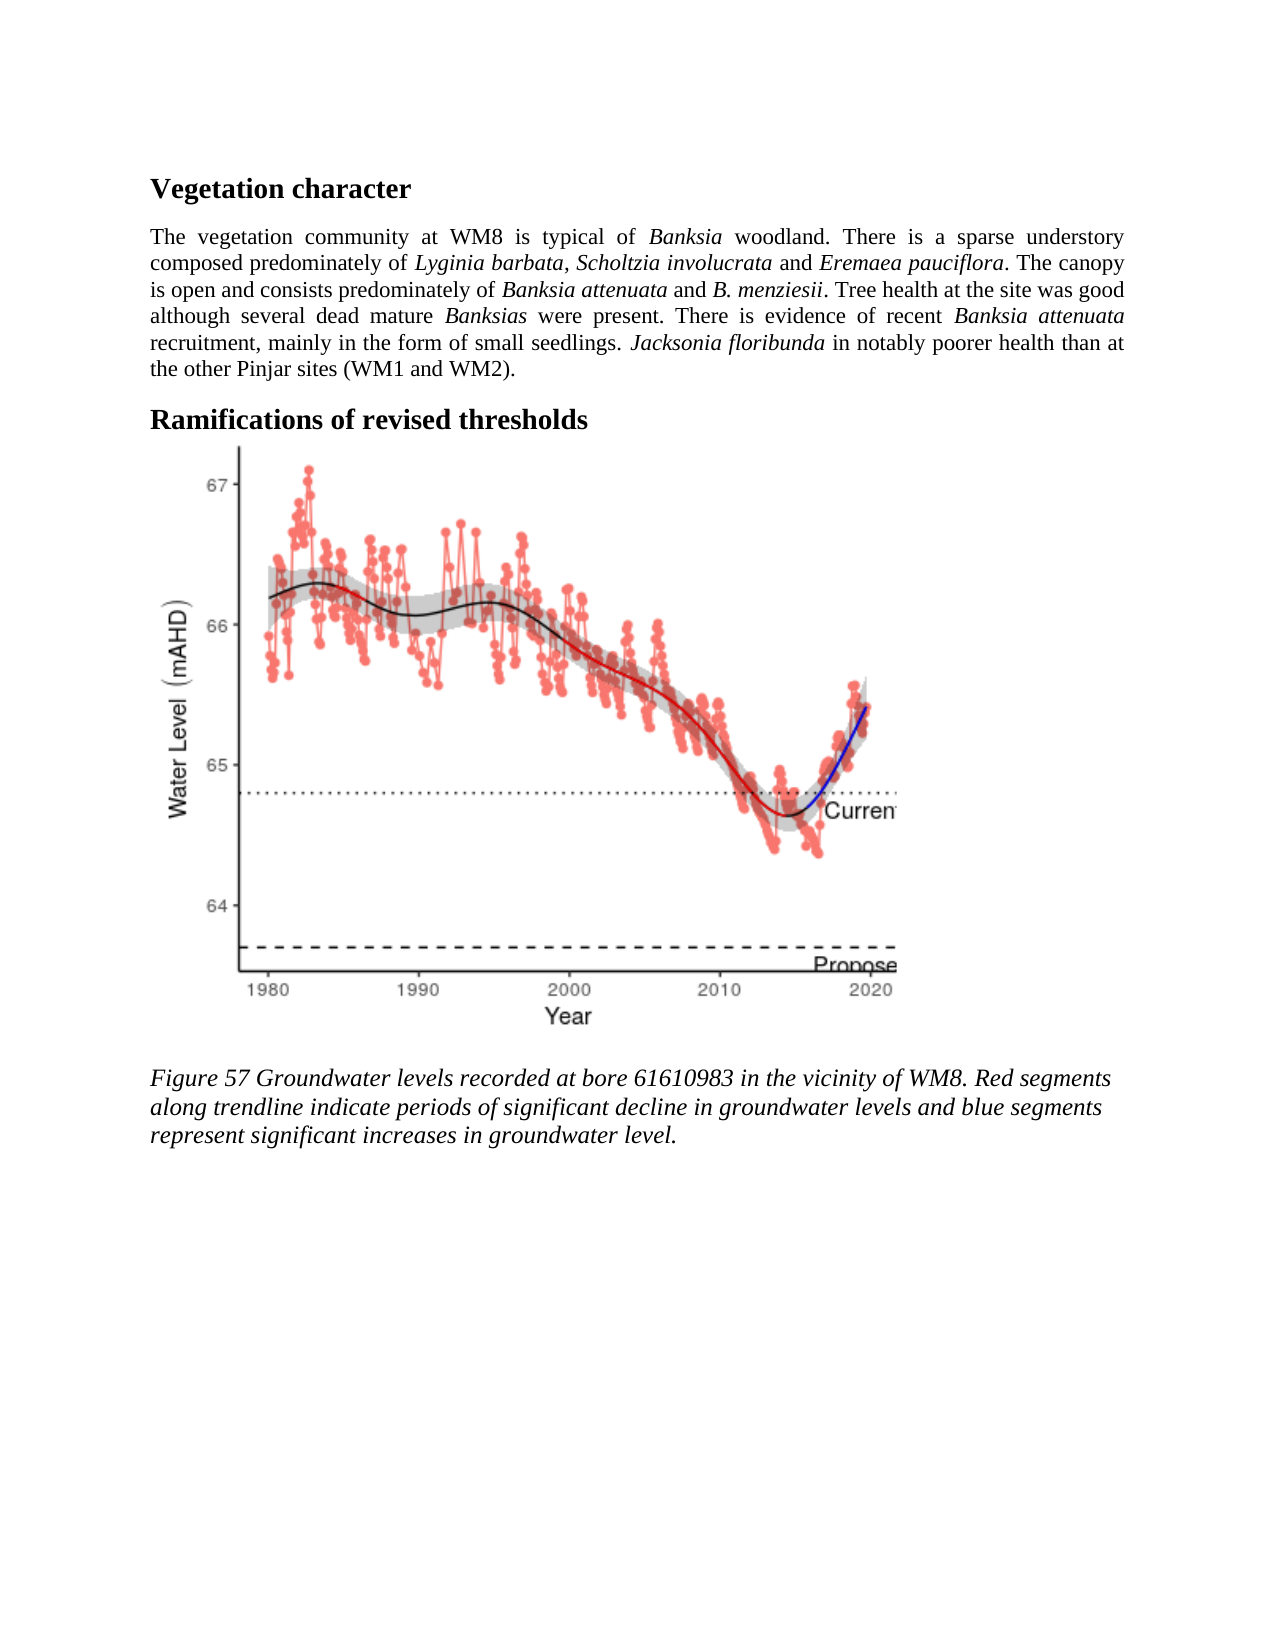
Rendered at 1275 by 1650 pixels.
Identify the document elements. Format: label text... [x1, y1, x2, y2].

text The vegetation community at WM8 is typical of Banksia woodland. There is a sparse understory composed predominately of Lyginia barbata, Scholtzia involucrata and Eremaea pauciflora. The canopy is open and consists predominately of Banksia attenuata and B. menziesii. Tree health at the site was good although several dead mature Banksias were present. There is evidence of recent Banksia attenuata recruitment, mainly in the form of small seedlings. Jacksonia floribunda in notably poorer health than at the other Pinjar sites (WM1 and WM2). [150, 223, 1125, 381]
picture [150, 435, 908, 1042]
text Figure 57 Groundwater levels recorded at bore 61610983 in the vicinity of WM8. Red segments along trendline indicate periods of significant decline in groundwater levels and blue segments represent significant increases in groundwater level. [150, 1063, 1125, 1149]
subtitle Vegetation character [150, 171, 1125, 204]
subtitle Ramifications of revised thresholds [150, 402, 1125, 436]
